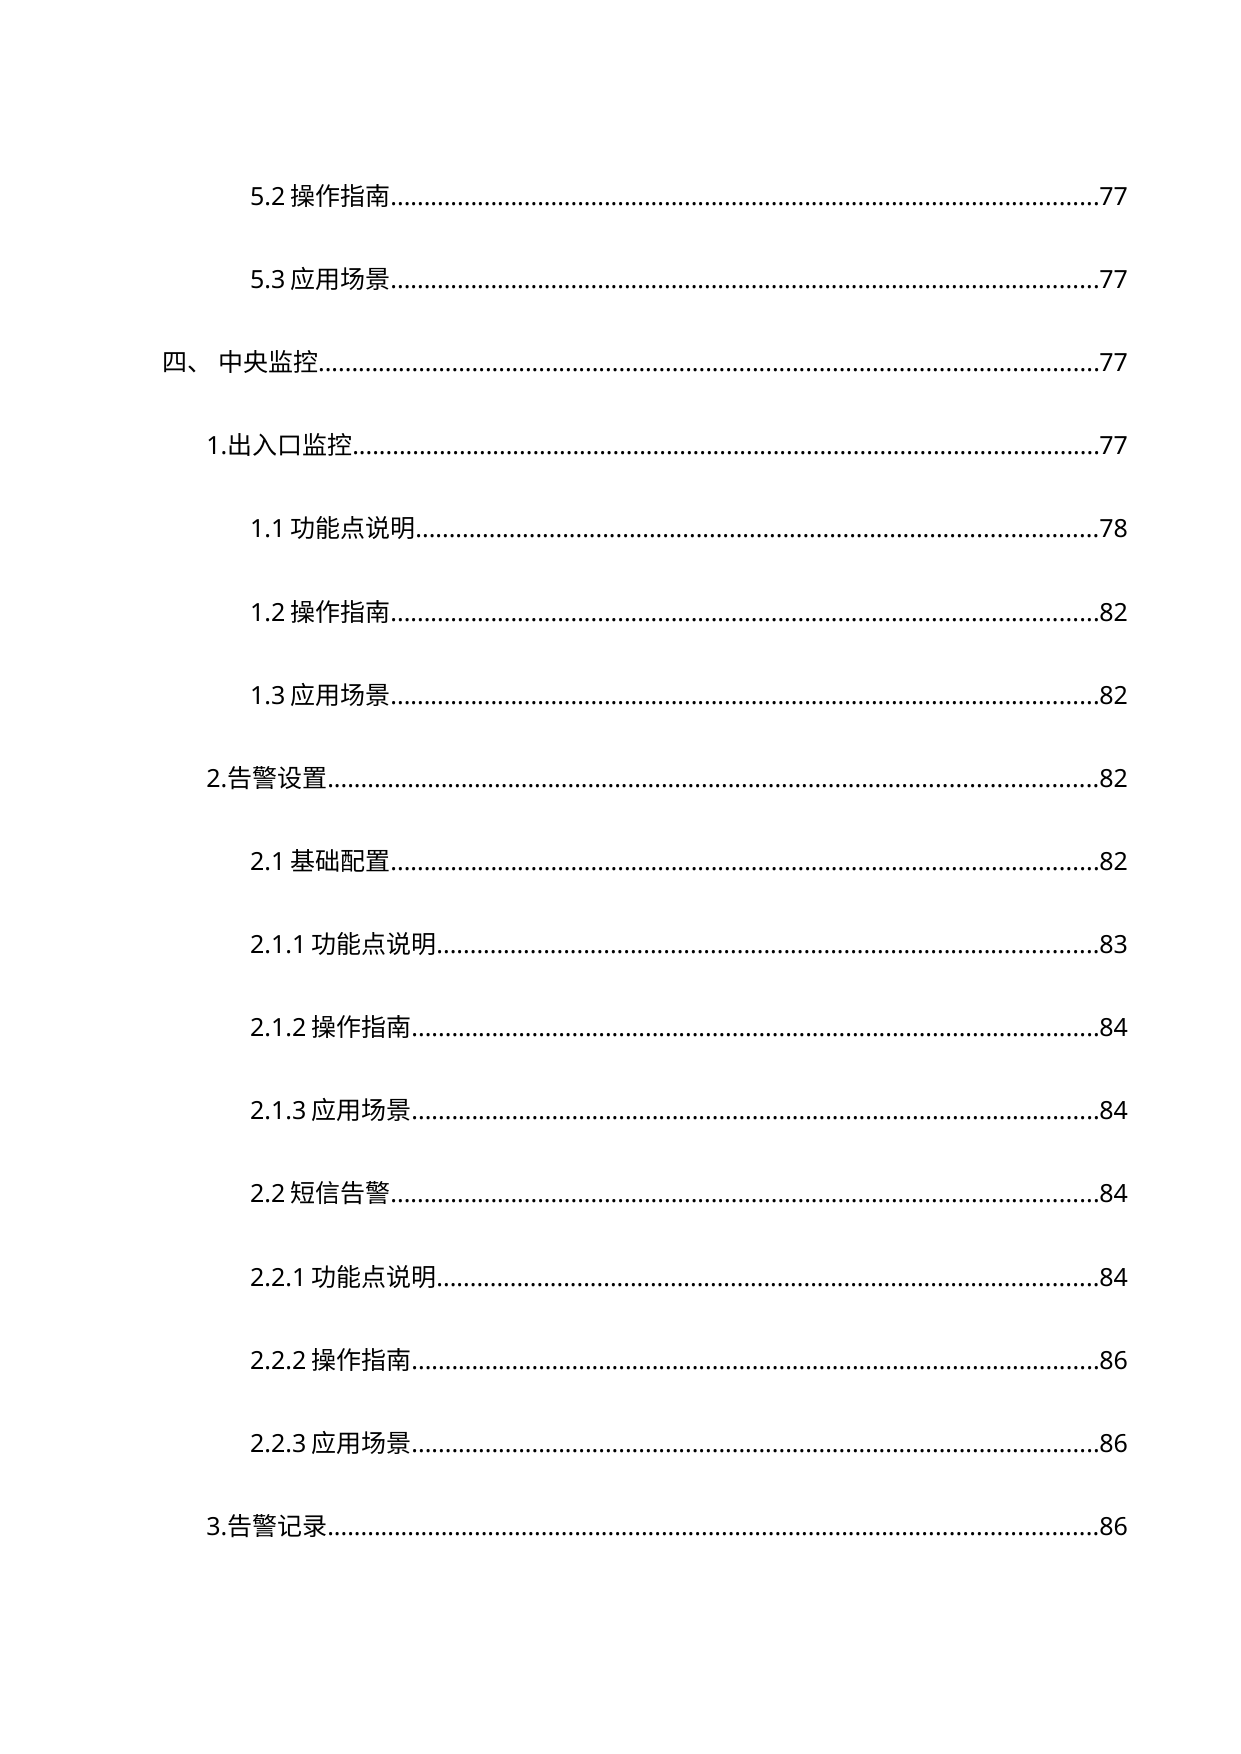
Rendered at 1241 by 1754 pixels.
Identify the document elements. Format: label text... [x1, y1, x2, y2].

text 2.2.1功能点说明 84 [200, 1243, 1128, 1308]
text 1.3应用场景 82 [200, 661, 1128, 726]
text 1.2操作指南 82 [200, 578, 1128, 643]
text 5.3应用场景 77 [200, 245, 1128, 310]
text 2.1.3应用场景 84 [200, 1076, 1128, 1141]
text 5.2操作指南 77 [200, 162, 1128, 227]
text 2.2.2操作指南 86 [200, 1326, 1128, 1391]
text 2.1基础配置 82 [200, 827, 1128, 892]
text 1.出入口监控 77 [156, 411, 1128, 476]
text 四、 中央监控 77 [112, 328, 1128, 393]
text 3.告警记录 86 [156, 1492, 1128, 1557]
text 2.1.2操作指南 84 [200, 993, 1128, 1058]
text 1.1功能点说明 78 [200, 494, 1128, 559]
text 2.2.3应用场景 86 [200, 1409, 1128, 1474]
text 2.告警设置 82 [156, 744, 1128, 809]
text 2.1.1功能点说明 83 [200, 910, 1128, 975]
text 2.2短信告警 84 [200, 1159, 1128, 1224]
